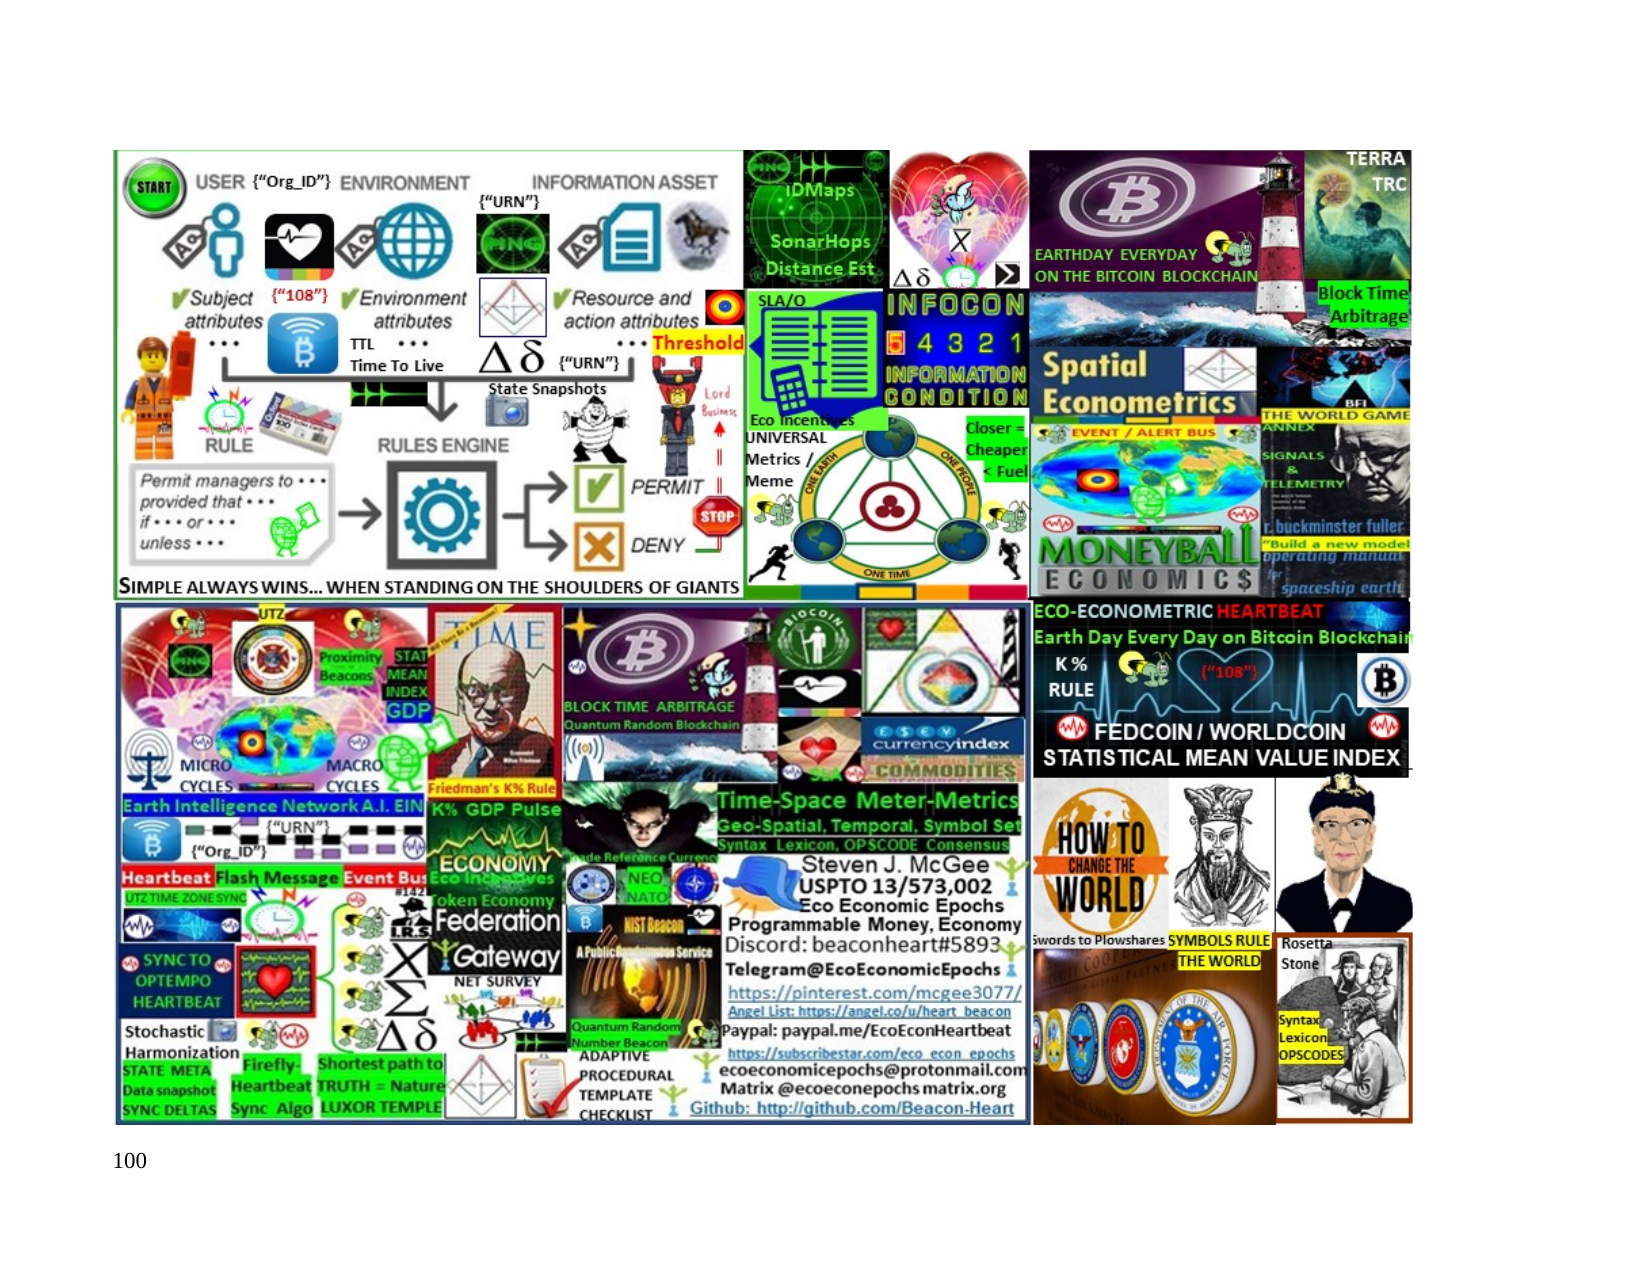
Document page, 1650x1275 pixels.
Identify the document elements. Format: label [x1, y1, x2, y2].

picture [112, 150, 1413, 1125]
